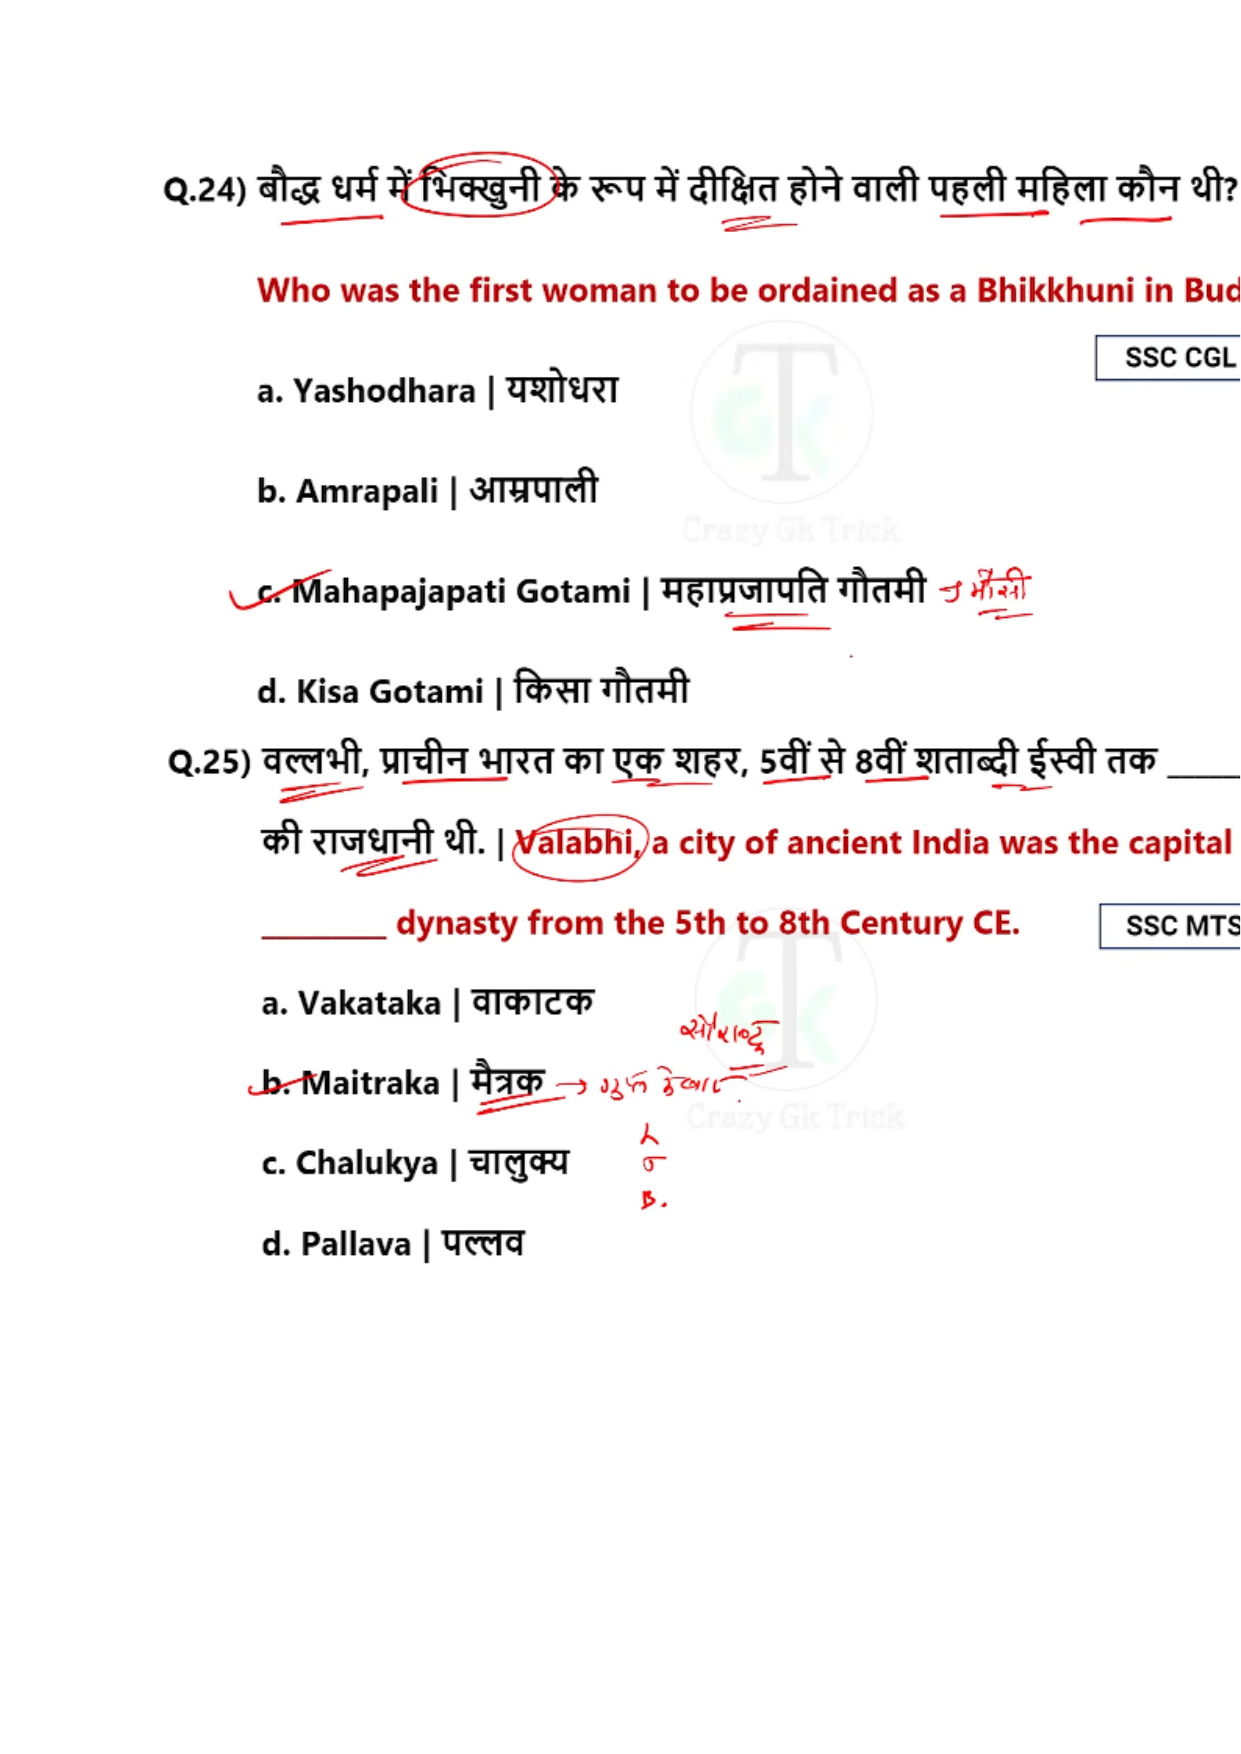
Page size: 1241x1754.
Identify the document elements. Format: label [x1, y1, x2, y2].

picture [150, 727, 1241, 1315]
picture [150, 150, 1241, 725]
